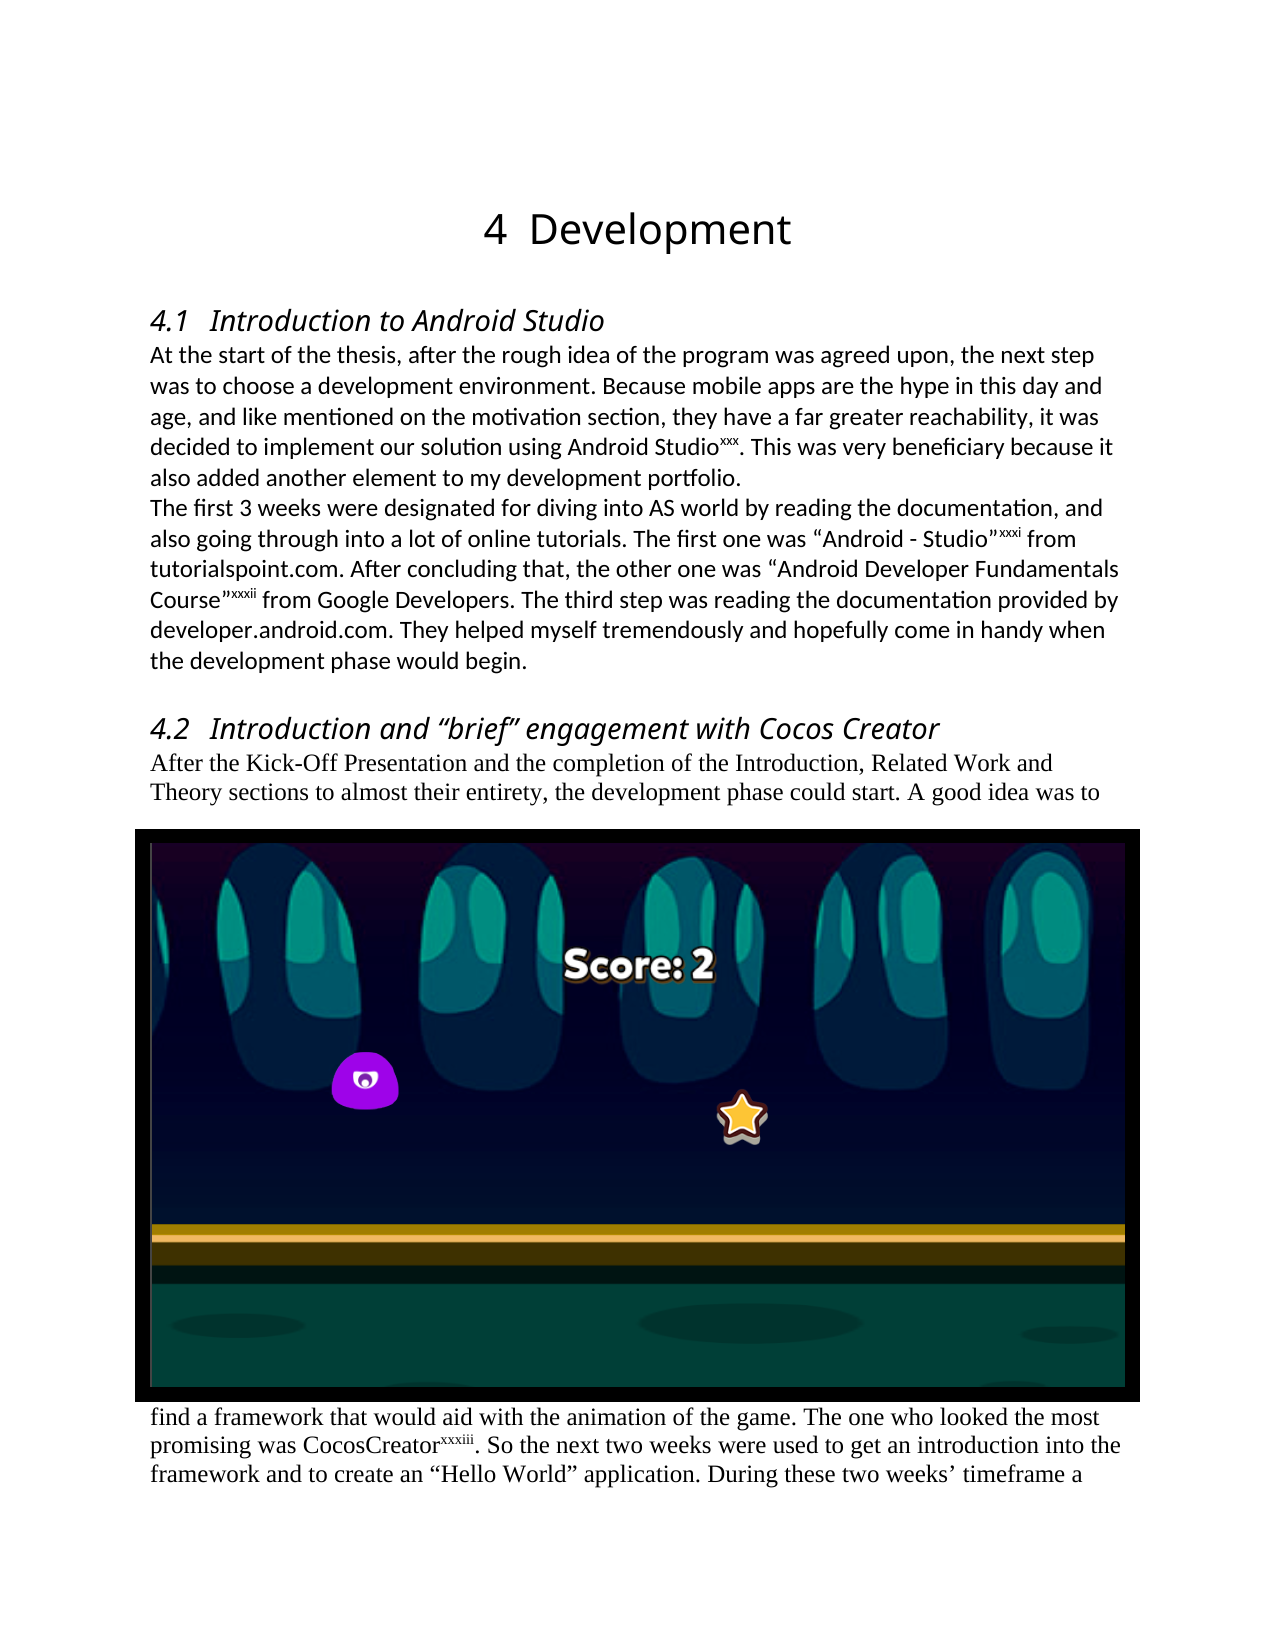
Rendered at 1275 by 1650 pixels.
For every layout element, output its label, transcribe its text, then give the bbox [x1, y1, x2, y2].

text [150, 1402, 1125, 1488]
subtitle Development [150, 200, 1125, 257]
subtitle Introduction and “brief” engagement with Cocos Creator [150, 708, 1125, 748]
subtitle Introduction to Android Studio [150, 300, 1125, 339]
text The first 3 weeks were designated for diving into AS world by reading the documentation, and also going through into a lot of online tutorials. The first one was “Android - Studio” from tutorialspoint.com. After concluding that, the other one was “Android Developer Fundamentals Course” from Google Developers. The third step was reading the documentation provided by developer.android.com. They helped myself tremendously and hopefully come in handy when the development phase would begin. [150, 492, 1125, 675]
picture [150, 843, 1125, 1387]
text At the start of the thesis, after the rough idea of the program was agreed upon, the next step was to choose a development environment. Because mobile apps are the hype in this day and age, and like mentioned on the motivation section, they have a far greater reachability, it was decided to implement our solution using Android Studio. This was very beneficiary because it also added another element to my development portfolio. [150, 339, 1125, 492]
